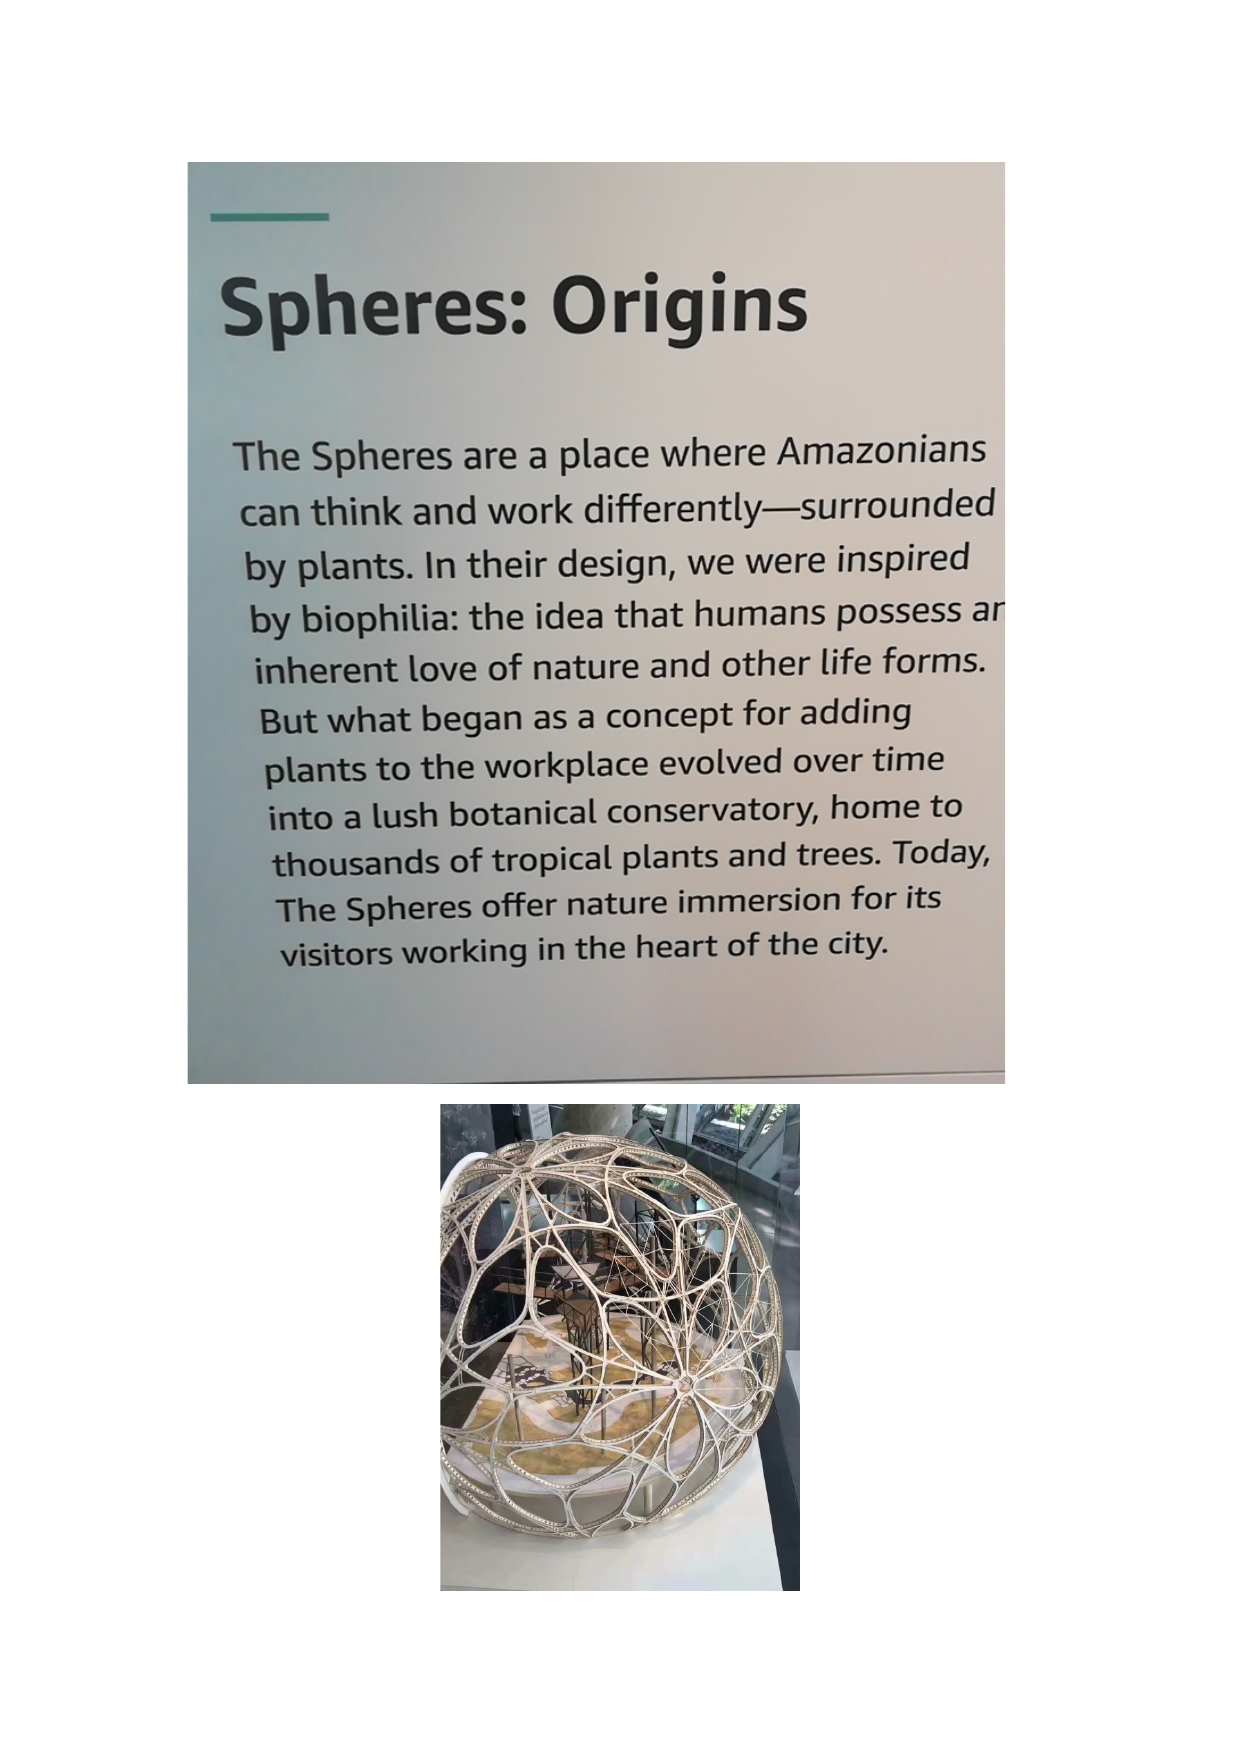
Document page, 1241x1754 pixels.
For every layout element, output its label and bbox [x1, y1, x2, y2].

picture [440, 1104, 800, 1591]
picture [187, 162, 1006, 1084]
